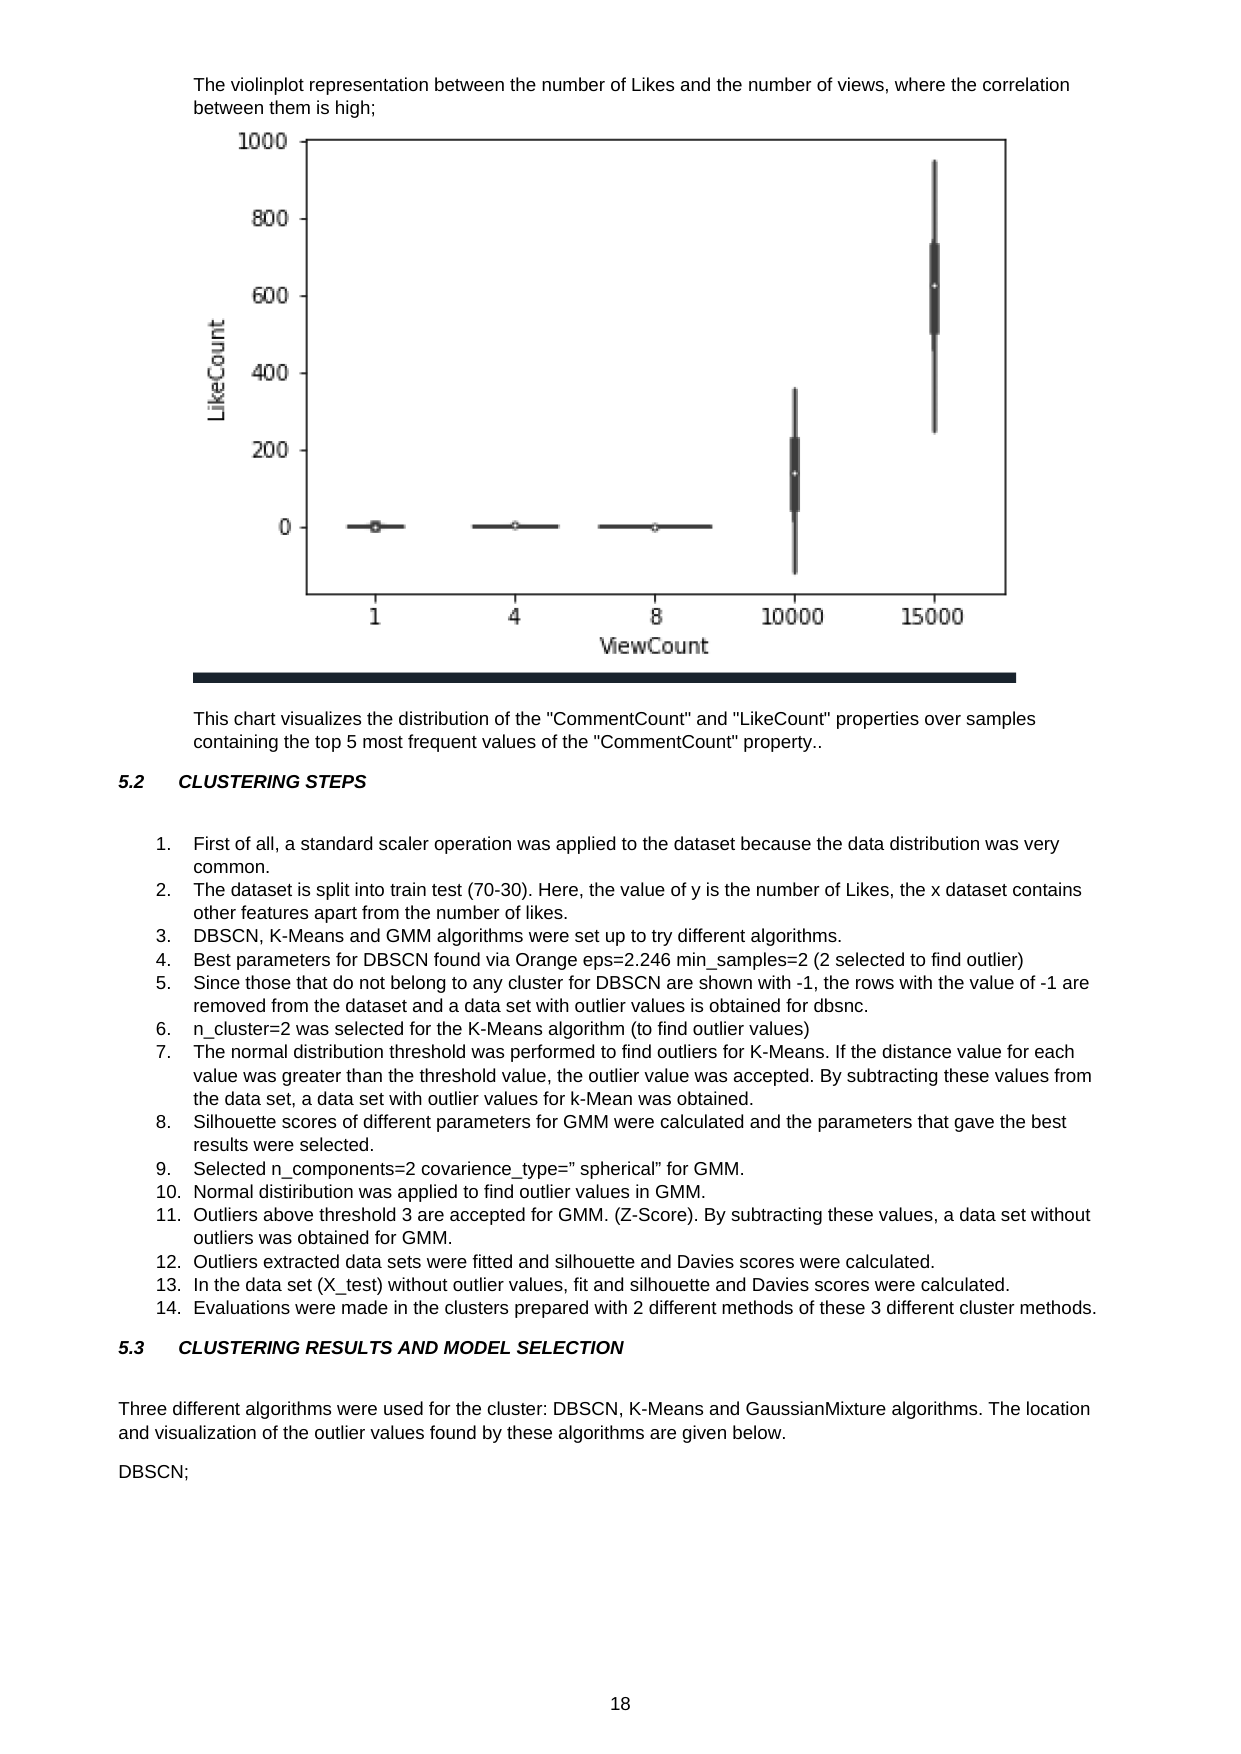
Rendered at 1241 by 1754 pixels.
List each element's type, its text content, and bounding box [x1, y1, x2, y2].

list Normal distiribution was applied to find outlier values in GMM. [156, 1181, 1122, 1202]
list The dataset is split into train test (70-30). Here, the value of y is the number of Likes, the x dataset contains other features apart from the number of likes. [156, 879, 1122, 923]
list This chart visualizes the distribution of the "CommentCount" and "LikeCount" properties over samples containing the top 5 most frequent values of the "CommentCount" property.. [193, 708, 1122, 752]
list Evaluations were made in the clusters prepared with 2 different methods of these 3 different cluster methods. [156, 1297, 1122, 1318]
list In the data set (X_test) without outlier values, fit and silhouette and Davies scores were calculated. [156, 1274, 1122, 1295]
list Selected n_components=2 covarience_type=” spherical” for GMM. [156, 1157, 1122, 1179]
subtitle CLUSTERING RESULTS AND MODEL SELECTION [118, 1337, 1122, 1358]
text DBSCN; [118, 1461, 1122, 1483]
list First of all, a standard scaler operation was applied to the dataset because the data distribution was very common. [156, 832, 1122, 877]
list Outliers above threshold 3 are accepted for GMM. (Z-Score). By subtracting these values, a data set without outliers was obtained for GMM. [156, 1204, 1122, 1249]
picture [193, 120, 1017, 683]
list Outliers extracted data sets were fitted and silhouette and Davies scores were calculated. [156, 1250, 1122, 1272]
list Best parameters for DBSCN found via Orange eps=2.246 min_samples=2 (2 selected to find outlier) [156, 948, 1122, 970]
list The normal distribution threshold was performed to find outliers for K-Means. If the distance value for each value was greater than the threshold value, the outlier value was accepted. By subtracting these values from the data set, a data set with outlier values for k-Mean was obtained. [156, 1041, 1122, 1109]
list DBSCN, K-Means and GMM algorithms were set up to try different algorithms. [156, 925, 1122, 947]
list Silhouette scores of different parameters for GMM were calculated and the parameters that gave the best results were selected. [156, 1111, 1122, 1156]
list Since those that do not belong to any cluster for DBSCN are shown with -1, the rows with the value of -1 are removed from the dataset and a data set with outlier values is obtained for dbsnc. [156, 972, 1122, 1016]
subtitle CLUSTERING STEPS [118, 771, 1122, 792]
list n_cluster=2 was selected for the K-Means algorithm (to find outlier values) [156, 1018, 1122, 1040]
text Three different algorithms were used for the cluster: DBSCN, K-Means and GaussianMixture algorithms. The location and visualization of the outlier values found by these algorithms are given below. [118, 1398, 1122, 1443]
